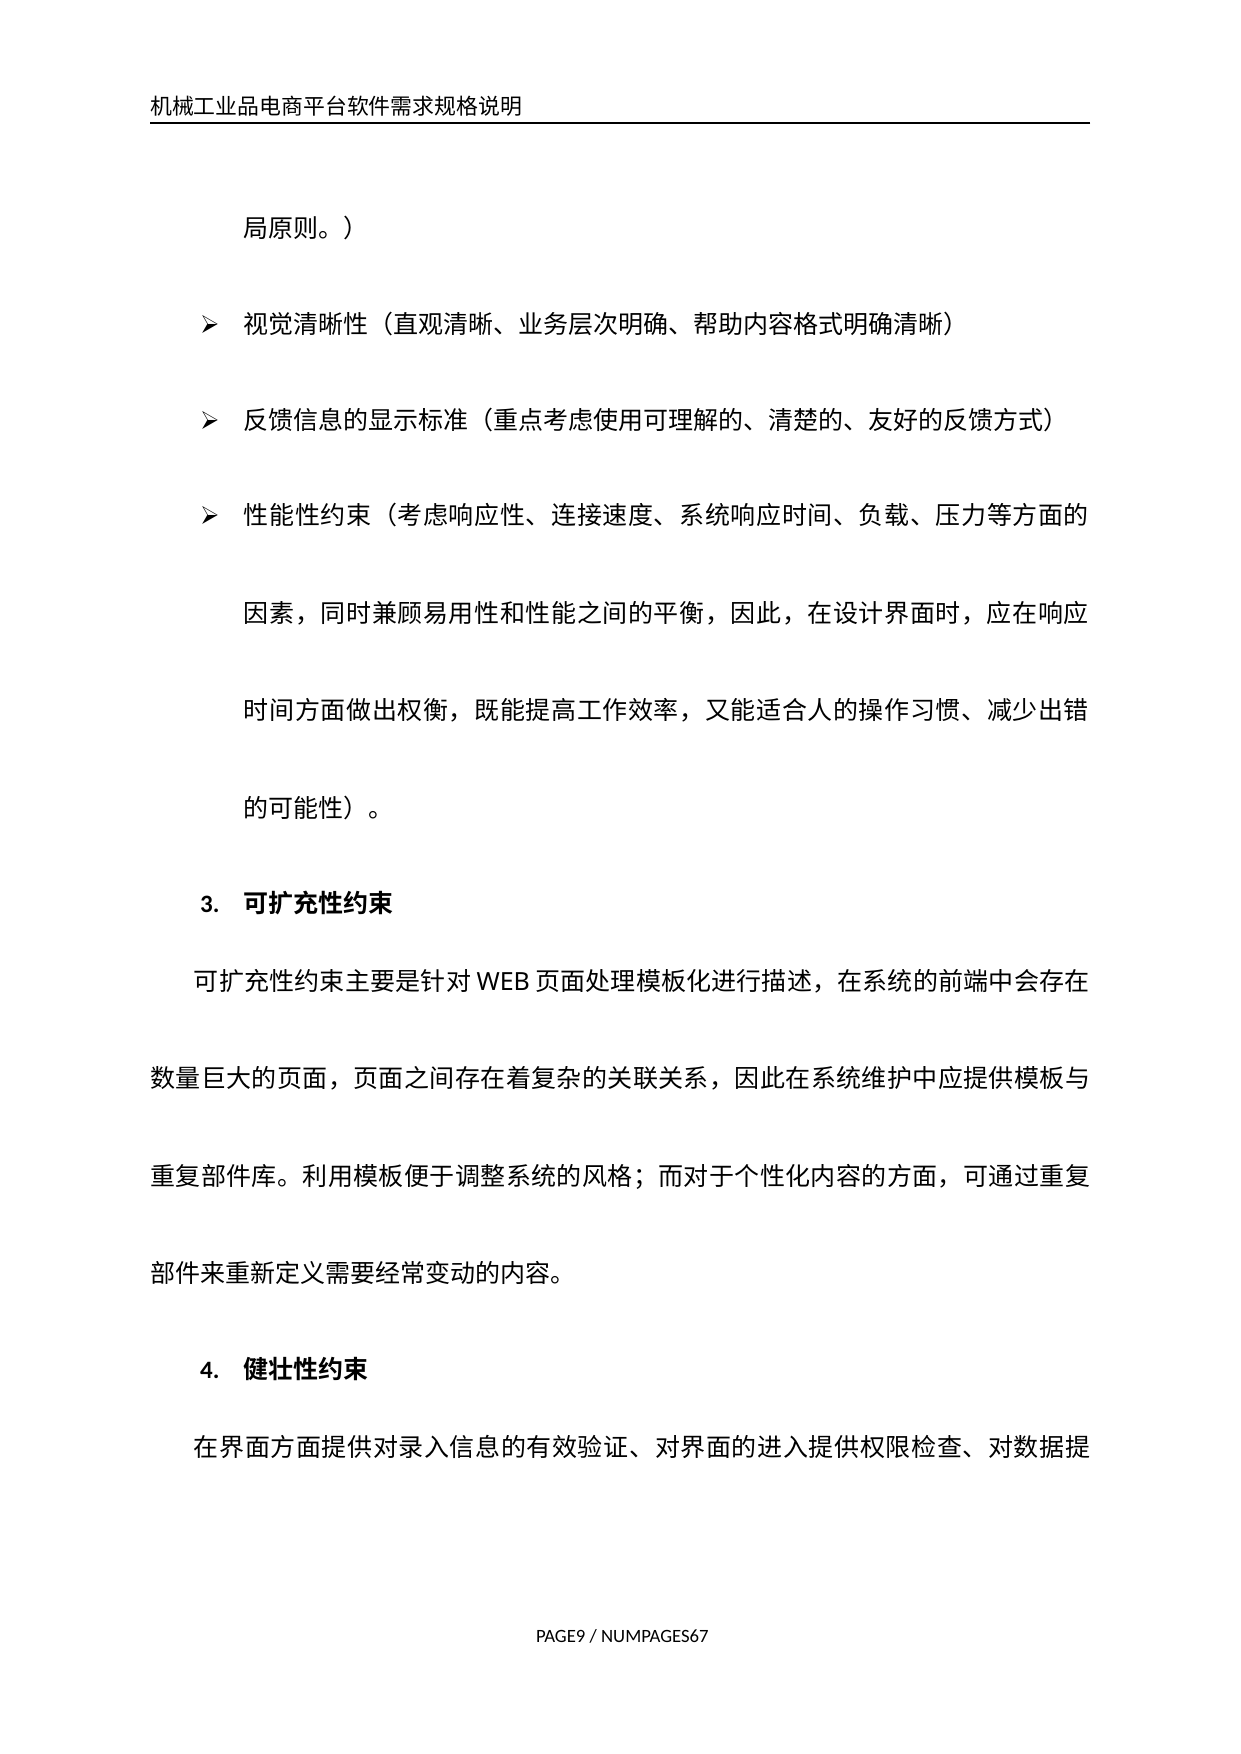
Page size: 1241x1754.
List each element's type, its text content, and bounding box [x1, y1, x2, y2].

list 视觉清晰性（直观清晰、业务层次明确、帮助内容格式明确清晰） [200, 290, 1090, 355]
list 性能性约束（考虑响应性、连接速度、系统响应时间、负载、压力等方面的因素，同时兼顾易用性和性能之间的平衡，因此，在设计界面时，应在响应时间方面做出权衡，既能提高工作效率，又能适合人的操作习惯、减少出错的可能性）。 [200, 481, 1090, 839]
list 健壮性约束 [200, 1335, 1090, 1400]
list 可扩充性约束 [200, 869, 1090, 934]
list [200, 194, 1090, 259]
list 反馈信息的显示标准（重点考虑使用可理解的、清楚的、友好的反馈方式） [200, 386, 1090, 451]
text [150, 1413, 1090, 1478]
text 可扩充性约束主要是针对WEB页面处理模板化进行描述，在系统的前端中会存在数量巨大的页面，页面之间存在着复杂的关联关系，因此在系统维护中应提供模板与重复部件库。利用模板便于调整系统的风格；而对于个性化内容的方面，可通过重复部件来重新定义需要经常变动的内容。 [150, 947, 1090, 1304]
